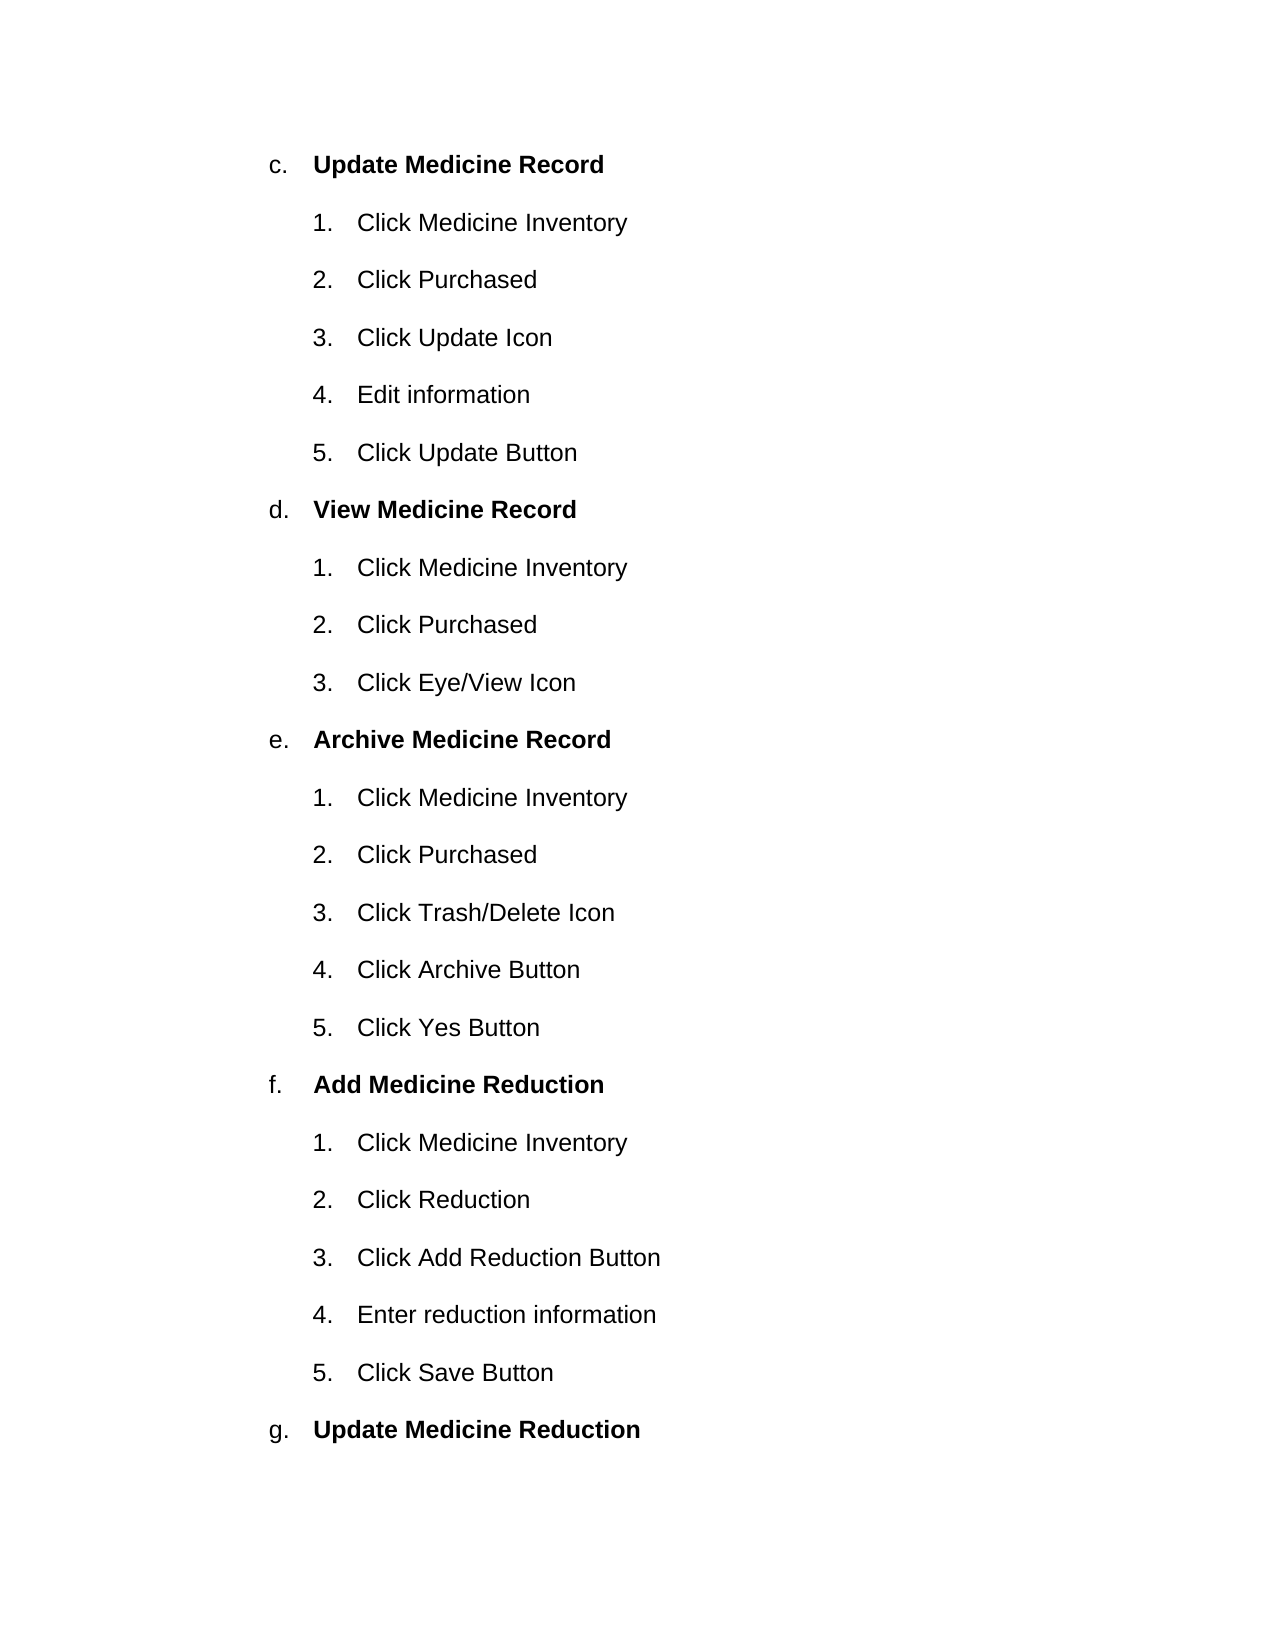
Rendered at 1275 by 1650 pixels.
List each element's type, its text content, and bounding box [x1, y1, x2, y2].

list Click Update Button [312, 437, 1125, 466]
list Click Reduction [312, 1185, 1125, 1214]
list Edit information [312, 380, 1125, 409]
list Click Add Reduction Button [312, 1242, 1125, 1271]
list Click Medicine Inventory [312, 782, 1125, 811]
list Click Yes Button [312, 1012, 1125, 1041]
list Update Medicine Reduction [269, 1415, 1125, 1444]
list Click Medicine Inventory [312, 552, 1125, 581]
list Click Purchased [312, 265, 1125, 294]
list Click Medicine Inventory [312, 207, 1125, 236]
list Update Medicine Record [269, 150, 1125, 179]
list Enter reduction information [312, 1300, 1125, 1329]
list Click Update Icon [312, 322, 1125, 351]
list Click Save Button [312, 1357, 1125, 1386]
list Click Eye/View Icon [312, 667, 1125, 696]
list Click Archive Button [312, 955, 1125, 984]
list Archive Medicine Record [269, 725, 1125, 754]
list Click Medicine Inventory [312, 1127, 1125, 1156]
list Click Trash/Delete Icon [312, 897, 1125, 926]
list View Medicine Record [269, 495, 1125, 524]
list Click Purchased [312, 610, 1125, 639]
list Click Purchased [312, 840, 1125, 869]
list Add Medicine Reduction [269, 1070, 1125, 1099]
